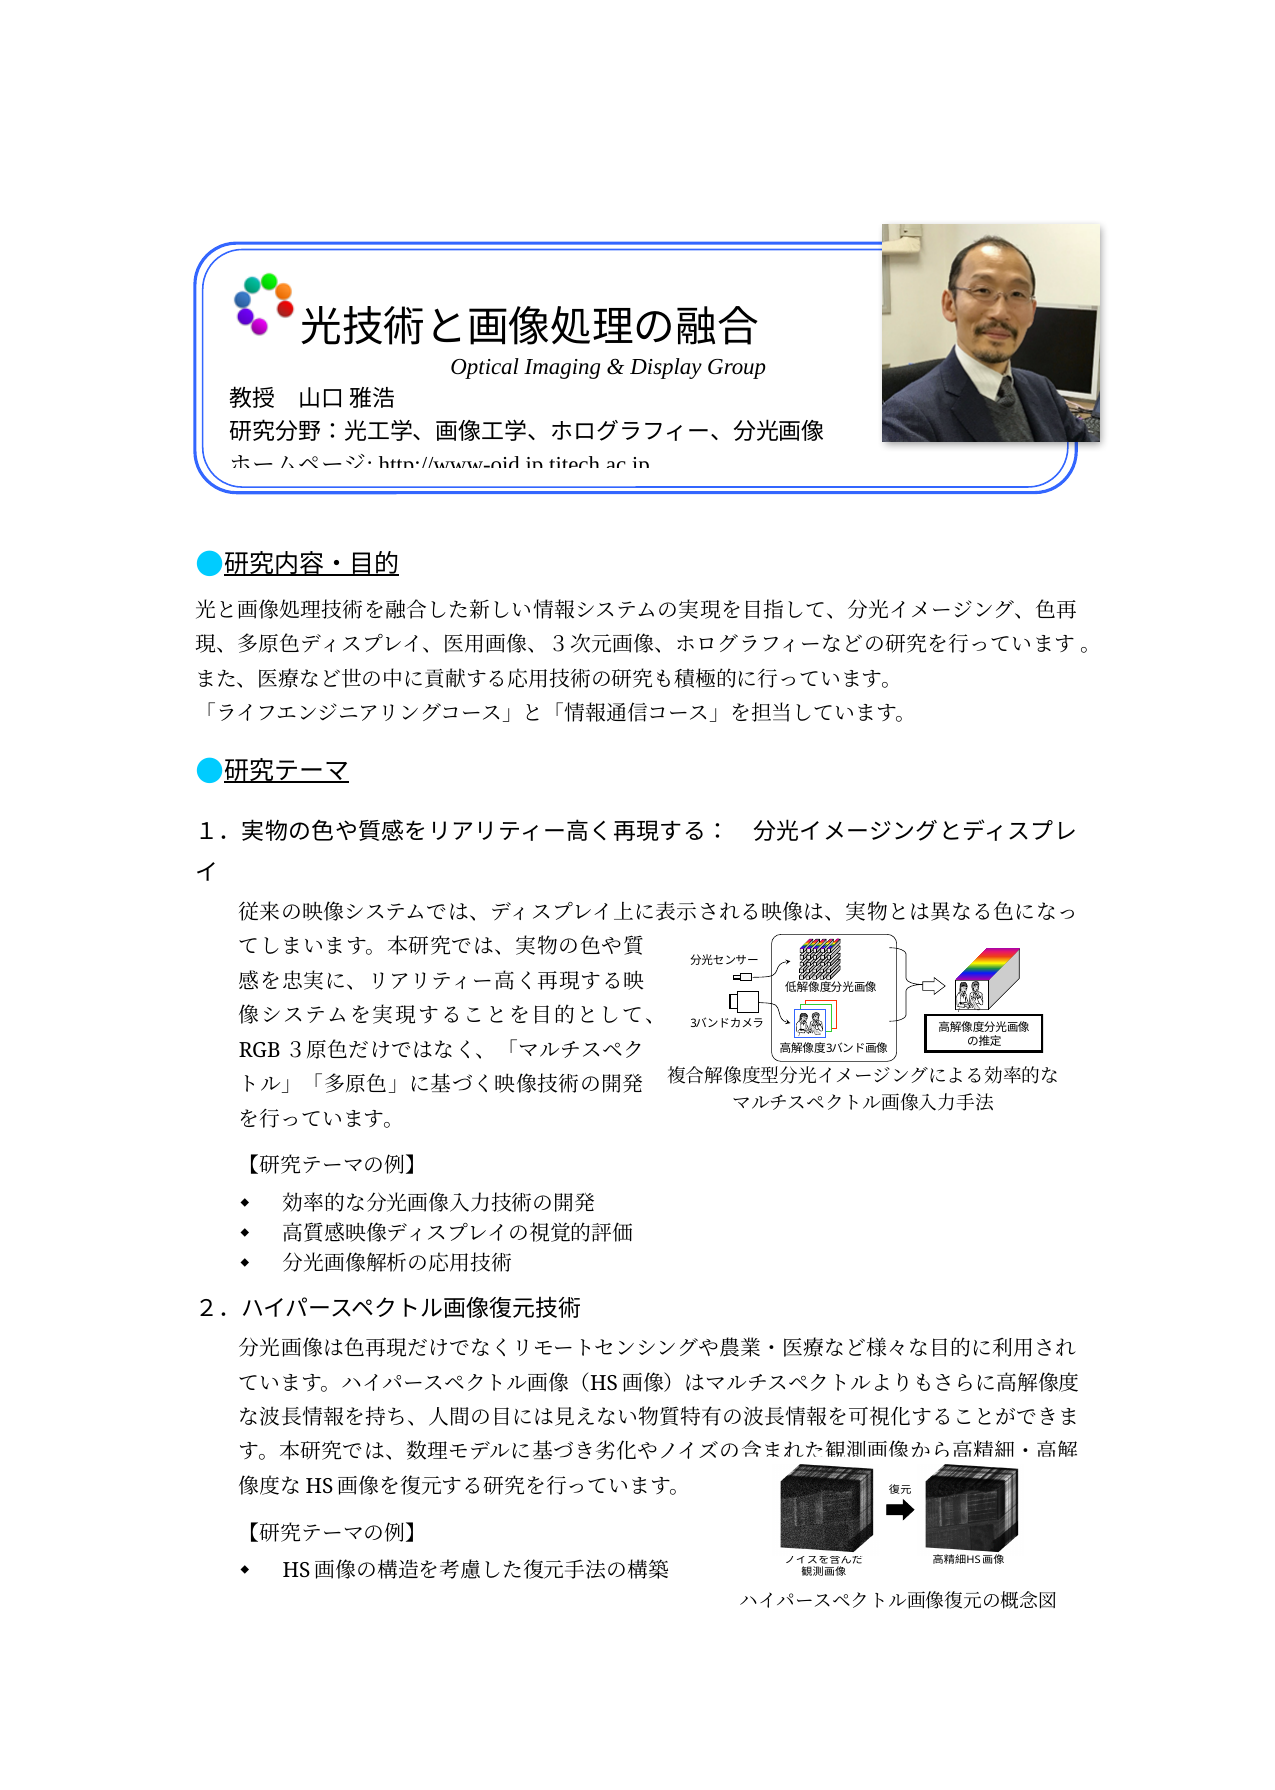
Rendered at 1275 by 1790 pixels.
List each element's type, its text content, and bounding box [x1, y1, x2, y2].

text 従来の映像システムでは、ディスプレイ上に表示される映像は、実物とは異なる色になってしまいます。本研究では、実物の色や質感を忠実に、リアリティー高く再現する映像システムを実現することを目的として、RGB３原色だけではなく、「マルチスペクトル」「多原色」に基づく映像技術の開発を行っています。 [239, 896, 1080, 1132]
picture [229, 268, 301, 341]
text ●研究テーマ [195, 743, 1080, 789]
text 【研究テーマの例】 [239, 1149, 1080, 1179]
list 高質感映像ディスプレイの視覚的評価 [239, 1216, 1080, 1246]
list 効率的な分光画像入力技術の開発 [239, 1186, 1080, 1216]
picture [882, 224, 1100, 442]
text ●研究内容・目的 [195, 537, 1080, 582]
text 「ライフエンジニアリングコース」と「情報通信コース」を担当しています。 [195, 697, 1080, 726]
text １．実物の色や質感をリアリティー高く再現する： 分光イメージングとディスプレイ [195, 813, 1080, 887]
list 分光画像解析の応用技術 [239, 1246, 1080, 1276]
text 分光画像は色再現だけでなくリモートセンシングや農業・医療など様々な目的に利用されています。ハイパースペクトル画像（HS画像）はマルチスペクトルよりもさらに高解像度な波長情報を持ち、人間の目には見えない物質特有の波長情報を可視化することができます。本研究では、数理モデルに基づき劣化やノイズの含まれた観測画像から高精細・高解像度なHS画像を復元する研究を行っています。 [239, 1332, 1080, 1499]
list HS画像の構造を考慮した復元手法の構築 [239, 1554, 717, 1584]
text ２．ハイパースペクトル画像復元技術 [195, 1290, 1080, 1323]
text 光と画像処理技術を融合した新しい情報システムの実現を目指して、分光イメージング、色再現、多原色ディスプレイ、医用画像、３次元画像、ホログラフィーなどの研究を行っています。また、医療など世の中に貢献する応用技術の研究も積極的に行っています。 [195, 593, 1080, 692]
text 【研究テーマの例】 [239, 1516, 717, 1546]
